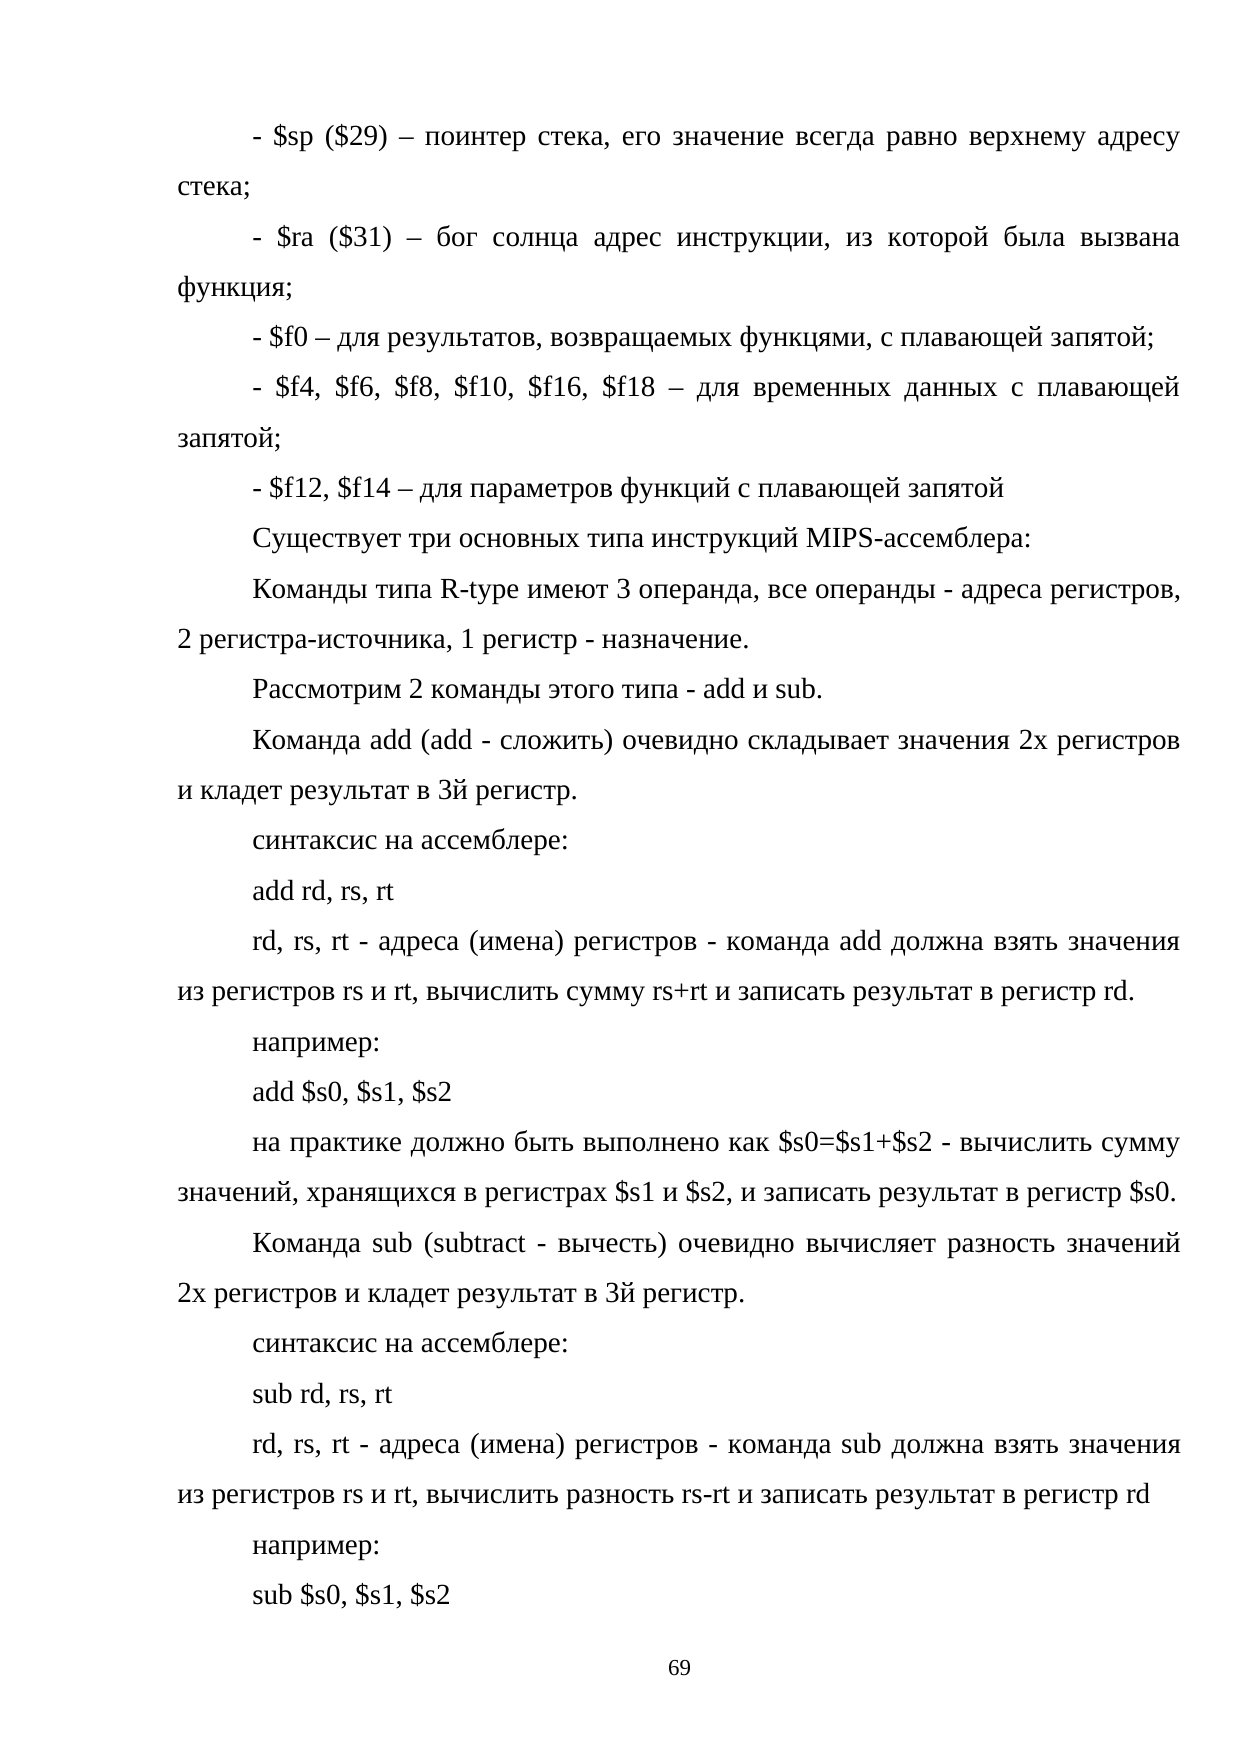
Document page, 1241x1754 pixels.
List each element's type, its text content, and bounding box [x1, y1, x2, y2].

text Существует три основных типа инструкций MIPS-ассемблера: [177, 521, 1182, 554]
text например: [177, 1024, 1182, 1057]
text Рассмотрим 2 команды этого типа - add и sub. [177, 671, 1182, 705]
text синтаксис на ассемблере: [177, 822, 1182, 856]
text Команды типа R-type имеют 3 операнда, все операнды - адреса регистров, 2 регистра-источника, 1 регистр - назначение. [177, 571, 1182, 655]
text - $ra ($31) – бог солнца адрес инструкции, из которой была вызвана функция; [177, 219, 1182, 302]
text - $sp ($29) – поинтер стека, его значение всегда равно верхнему адресу стека; [177, 118, 1182, 202]
text Команда sub (subtract - вычесть) очевидно вычисляет разность значений 2х регистров и кладет результат в 3й регистр. [177, 1225, 1182, 1309]
text - $f4, $f6, $f8, $f10, $f16, $f18 – для временных данных с плавающей запятой; [177, 369, 1182, 453]
text синтаксис на ассемблере: [177, 1326, 1182, 1359]
text add rd, rs, rt [177, 873, 1182, 906]
text например: [177, 1527, 1182, 1560]
text - $f0 – для результатов, возвращаемых функцями, с плавающей запятой; [177, 319, 1182, 353]
text rd, rs, rt - адреса (имена) регистров - команда add должна взять значения из регистров rs и rt, вычислить сумму rs+rt и записать результат в регистр rd. [177, 923, 1182, 1007]
text sub rd, rs, rt [177, 1376, 1182, 1409]
text - $f12, $f14 – для параметров функций с плавающей запятой [177, 470, 1182, 504]
text add $s0, $s1, $s2 [177, 1074, 1182, 1107]
text Команда add (add - сложить) очевидно складывает значения 2х регистров и кладет результат в 3й регистр. [177, 722, 1182, 806]
text sub $s0, $s1, $s2 [177, 1577, 1182, 1611]
text rd, rs, rt - адреса (имена) регистров - команда sub должна взять значения из регистров rs и rt, вычислить разность rs-rt и записать результат в регистр rd [177, 1426, 1182, 1510]
text на практике должно быть выполнено как $s0=$s1+$s2 - вычислить сумму значений, хранящихся в регистрах $s1 и $s2, и записать результат в регистр $s0. [177, 1124, 1182, 1208]
